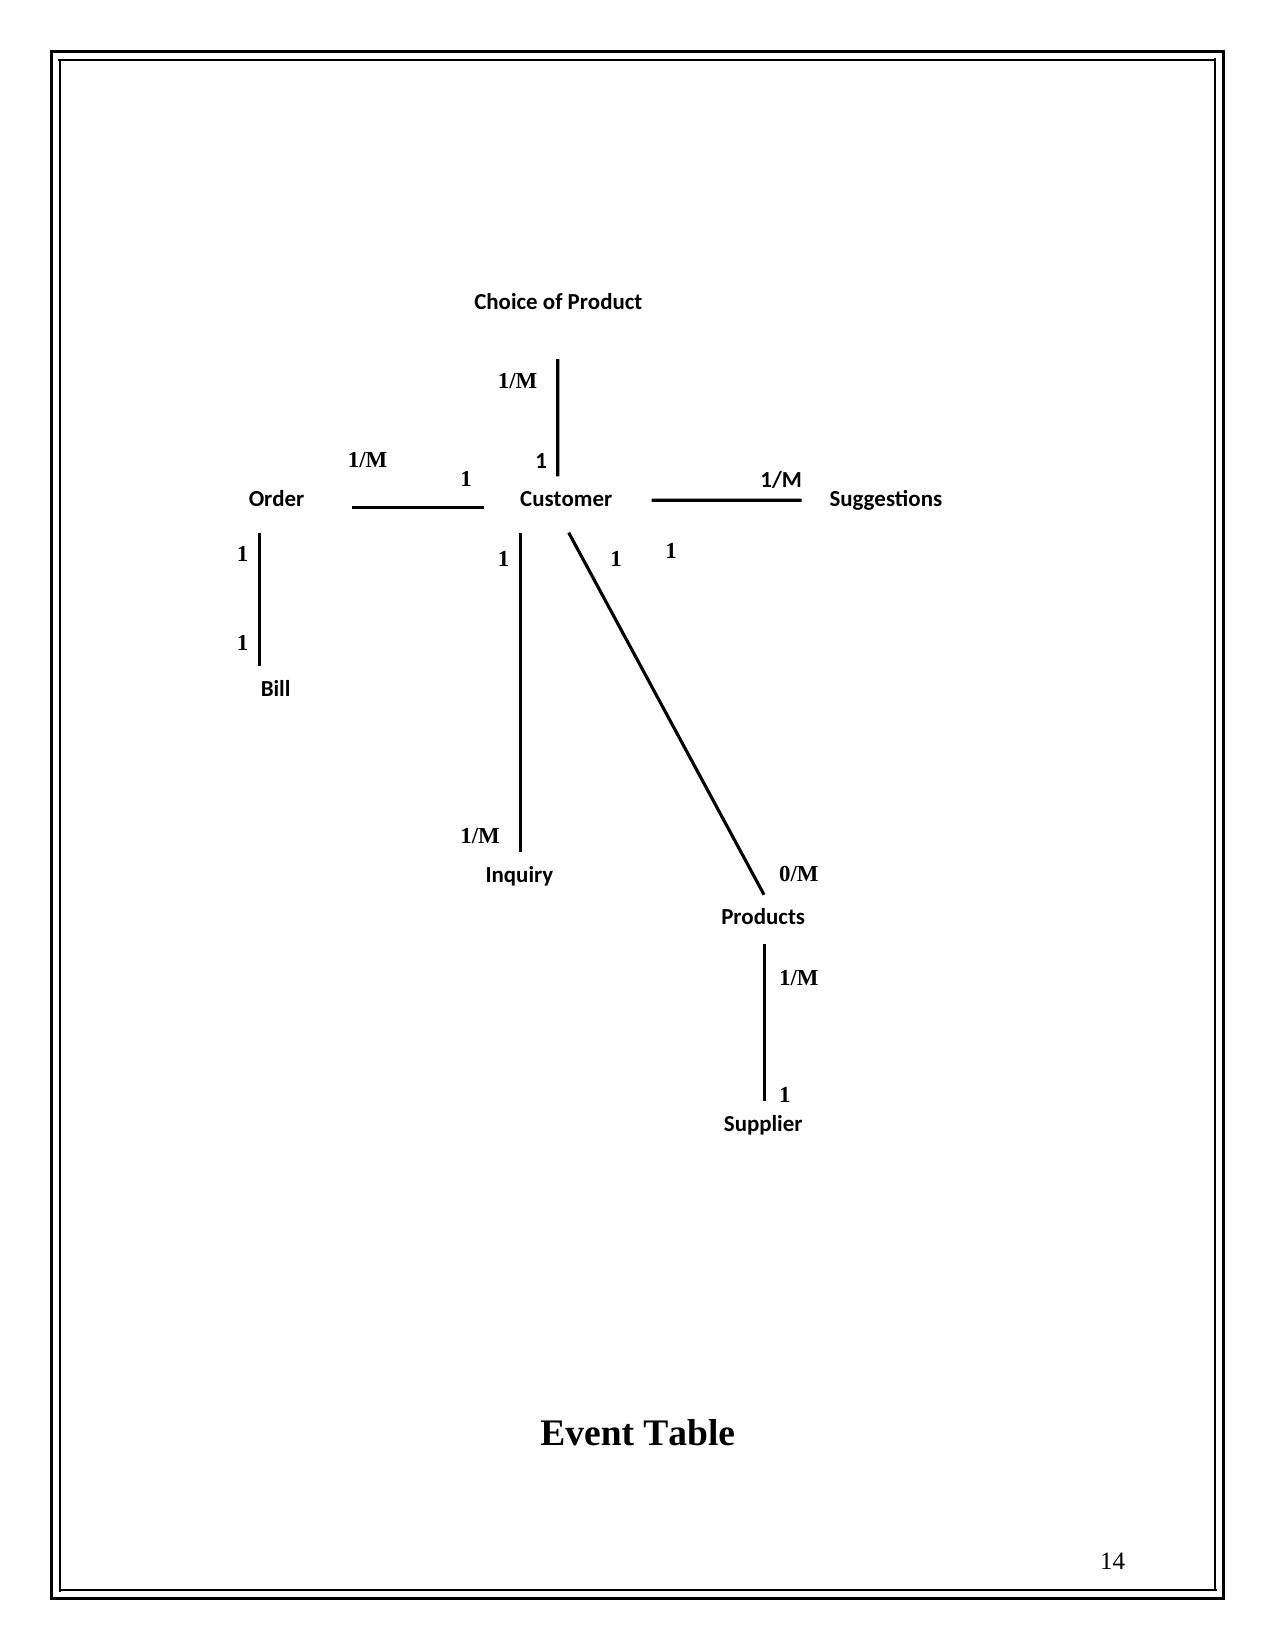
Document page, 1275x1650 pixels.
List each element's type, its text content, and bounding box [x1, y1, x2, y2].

text Event Table [150, 1410, 1125, 1453]
